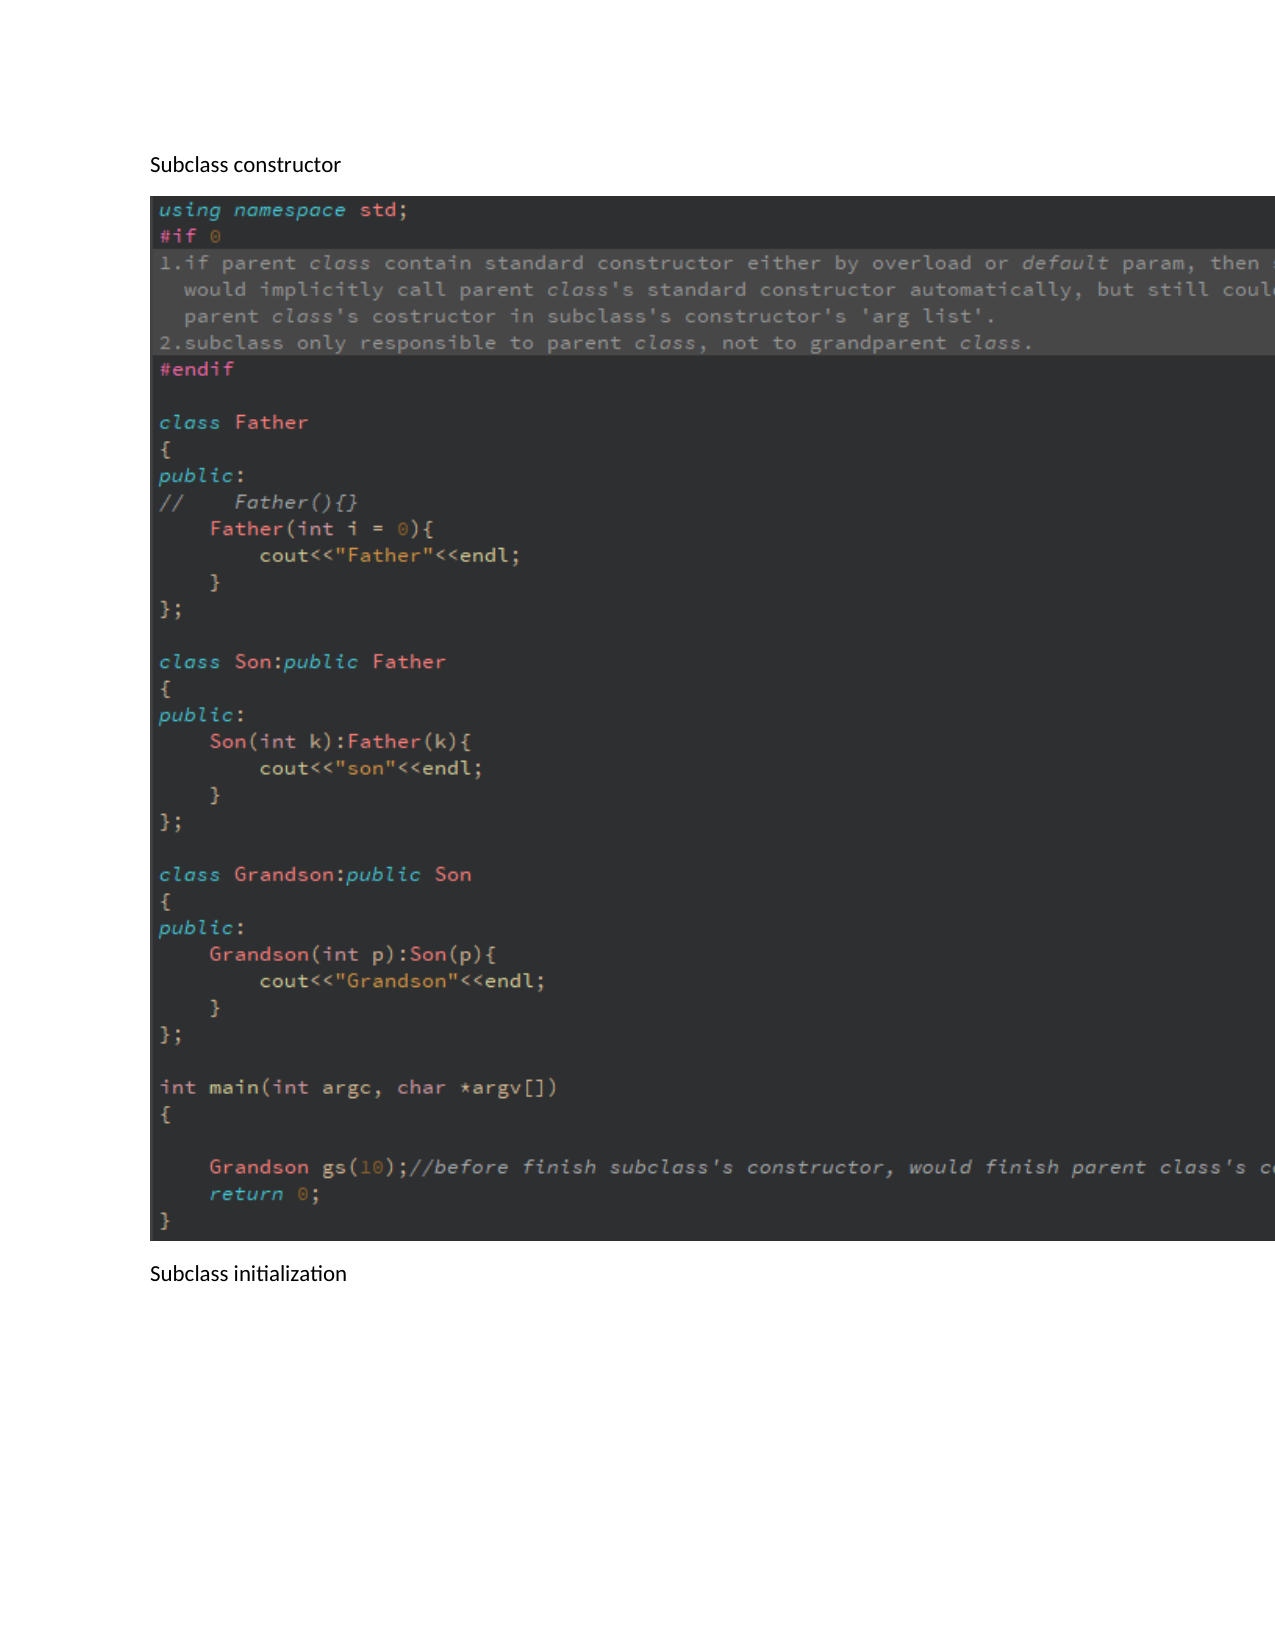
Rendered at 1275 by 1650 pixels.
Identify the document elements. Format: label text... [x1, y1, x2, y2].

picture [150, 196, 1275, 1241]
text Subclass constructor [150, 150, 1125, 178]
text Subclass initialization [150, 1259, 1125, 1287]
